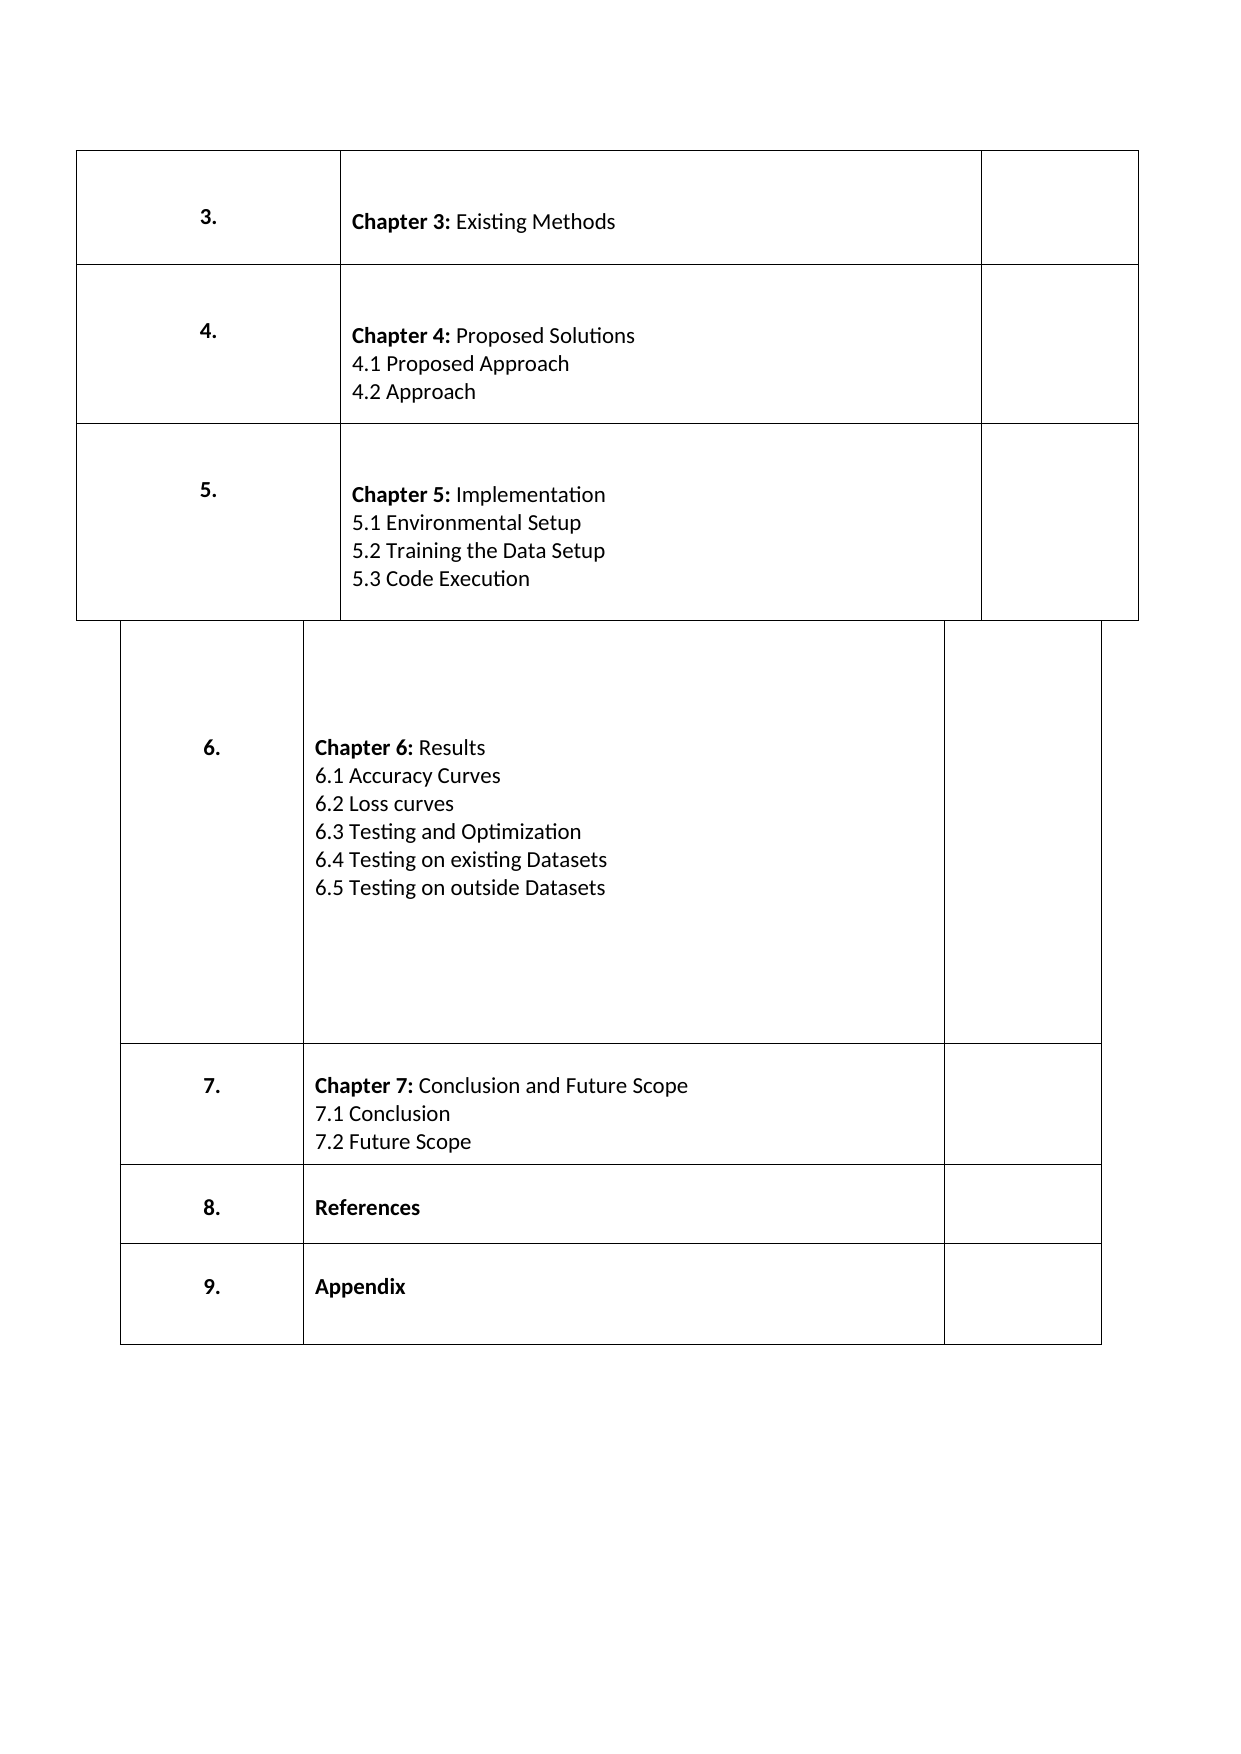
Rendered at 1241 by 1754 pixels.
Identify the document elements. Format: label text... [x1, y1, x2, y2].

table_cell [945, 1165, 1101, 1243]
table_cell Chapter 7: Conclusion and Future Scope 7.1 Conclusion 7.2 Future Scope [304, 1044, 944, 1163]
table_cell 5. [77, 424, 340, 620]
table_cell 6. [121, 621, 303, 1042]
table_cell [945, 1244, 1101, 1343]
table_cell Chapter 6: Results 6.1 Accuracy Curves 6.2 Loss curves 6.3 Testing and Optimization 6.4 Testing on existing Datasets 6.5 Testing on outside Datasets [304, 621, 944, 1042]
table_cell References [304, 1165, 944, 1243]
table_cell 9. [121, 1244, 303, 1343]
table_cell [982, 424, 1138, 620]
table_cell [945, 1044, 1101, 1163]
table_cell Chapter 4: Proposed Solutions 4.1 Proposed Approach 4.2 Approach [341, 265, 981, 423]
table_cell 8. [121, 1165, 303, 1243]
table_cell 4. [77, 265, 340, 423]
table_cell [982, 151, 1138, 264]
table_cell Chapter 3: Existing Methods [341, 151, 981, 264]
table_cell Chapter 5: Implementation 5.1 Environmental Setup 5.2 Training the Data Setup 5.3 Code Execution [341, 424, 981, 620]
table_cell [945, 621, 1101, 1042]
table_cell Appendix [304, 1244, 944, 1343]
table_cell 7. [121, 1044, 303, 1163]
table_cell 3. [77, 151, 340, 264]
table_cell [982, 265, 1138, 423]
